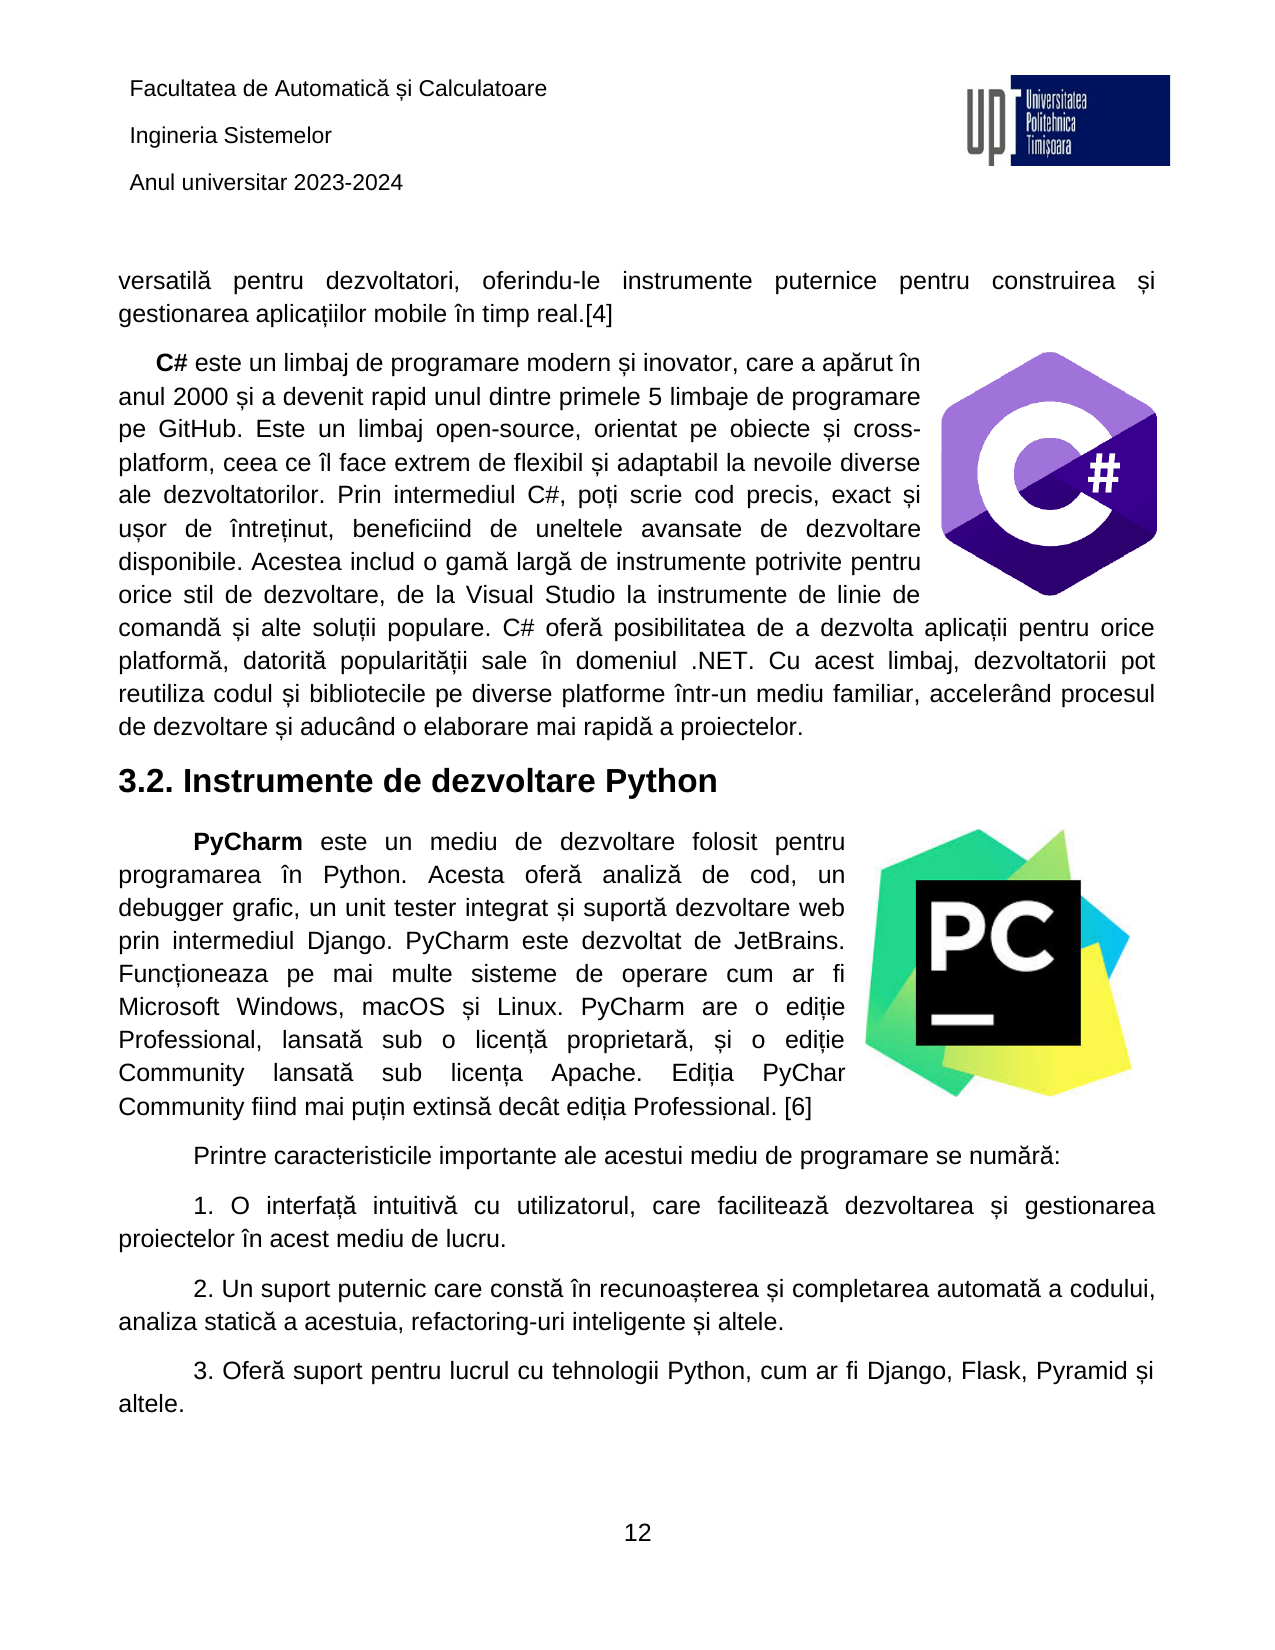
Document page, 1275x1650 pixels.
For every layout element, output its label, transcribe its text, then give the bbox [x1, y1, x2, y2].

text 2. Un suport puternic care constă în recunoașterea și completarea automată a codului, analiza statică a acestuia, refactoring-uri inteligente și altele. [118, 1273, 1157, 1335]
text C# este un limbaj de programare modern și inovator, care a apărut în anul 2000 și a devenit rapid unul dintre primele 5 limbaje de programare pe GitHub. Este un limbaj open-source, orientat pe obiecte și cross-platform, ceea ce îl face extrem de flexibil și adaptabil la nevoile diverse ale dezvoltatorilor. Prin intermediul C#, poți scrie cod precis, exact și ușor de întreținut, beneficiind de uneltele avansate de dezvoltare disponibile. Acestea includ o gamă largă de instrumente potrivite pentru orice stil de dezvoltare, de la Visual Studio la instrumente de linie de comandă și alte soluții populare. C# oferă posibilitatea de a dezvolta aplicații pentru orice platformă, datorită popularității sale în domeniul .NET. Cu acest limbaj, dezvoltatorii pot reutiliza codul și bibliotecile pe diverse platforme într-un mediu familiar, accelerând procesul de dezvoltare și aducând o elaborare mai rapidă a proiectelor. [118, 348, 1157, 740]
text 1. O interfață intuitivă cu utilizatorul, care facilitează dezvoltarea și gestionarea proiectelor în acest mediu de lucru. [118, 1191, 1157, 1253]
text 3. Oferă suport pentru lucrul cu tehnologii Python, cum ar fi Django, Flask, Pyramid și altele. [118, 1356, 1157, 1418]
text PyCharm este un mediu de dezvoltare folosit pentru programarea în Python. Acesta oferă analiză de cod, un debugger grafic, un unit tester integrat și suportă dezvoltare web prin intermediul Django. PyCharm este dezvoltat de JetBrains. Funcționeaza pe mai multe sisteme de operare cum ar fi Microsoft Windows, macOS și Linux. PyCharm are o ediție Professional, lansată sub o licență proprietară, și o ediție Community lansată sub licența Apache. Ediția PyChar Community fiind mai puțin extinsă decât ediția Professional. [6] [118, 827, 1157, 1120]
picture [941, 350, 1157, 598]
subtitle 3.2. Instrumente de dezvoltare Python [118, 761, 1157, 800]
text Printre caracteristicile importante ale acestui mediu de programare se numără: [118, 1141, 1157, 1170]
picture [865, 829, 1132, 1097]
picture [967, 75, 1171, 166]
